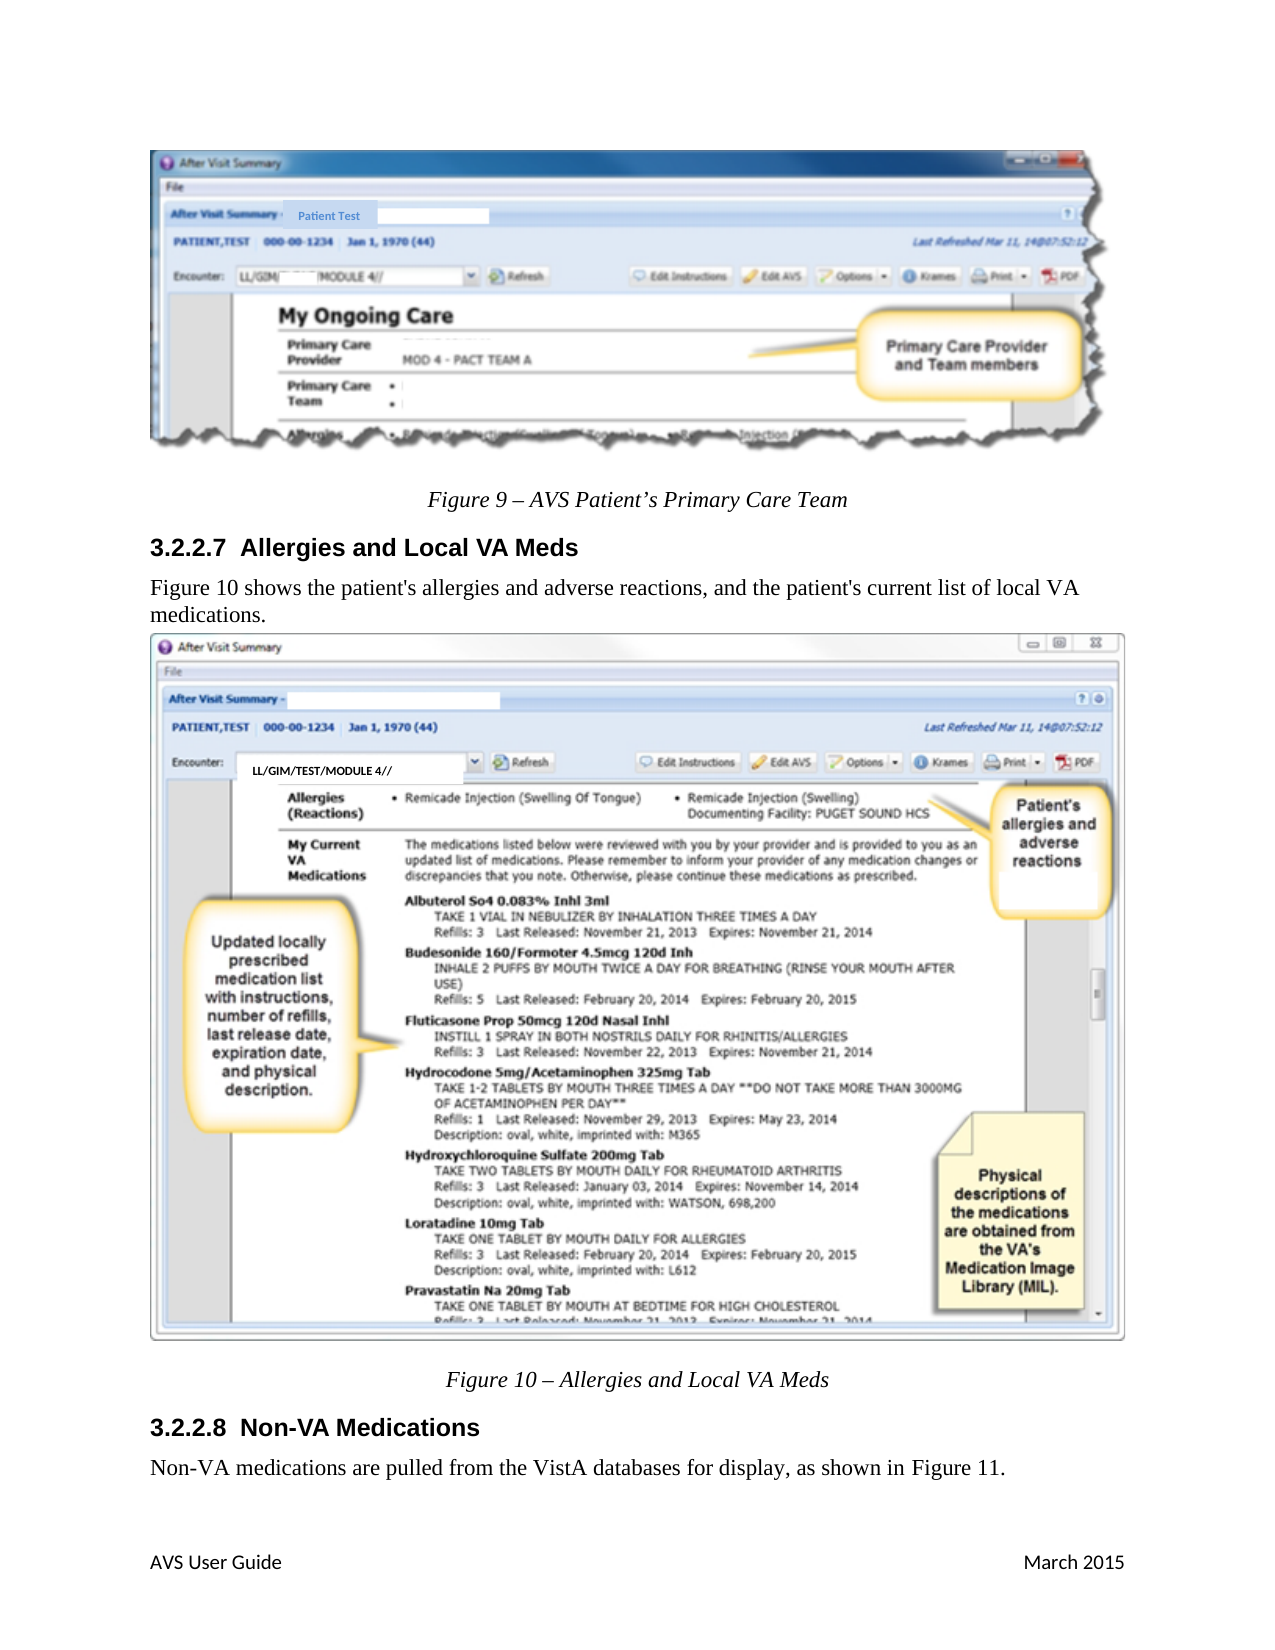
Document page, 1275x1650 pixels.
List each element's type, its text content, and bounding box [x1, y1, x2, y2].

text Figure 10 shows the patient's allergies and adverse reactions, and the patient's current list of local VA medications. [150, 574, 1125, 627]
picture [150, 150, 1125, 461]
subtitle Allergies and Local VA Meds [150, 533, 1125, 562]
subtitle Non-VA Medications [150, 1413, 1125, 1442]
text Non-VA medications are pulled from the VistA databases for display, as shown in Figure 11. [150, 1454, 1125, 1481]
picture [150, 633, 1125, 1341]
